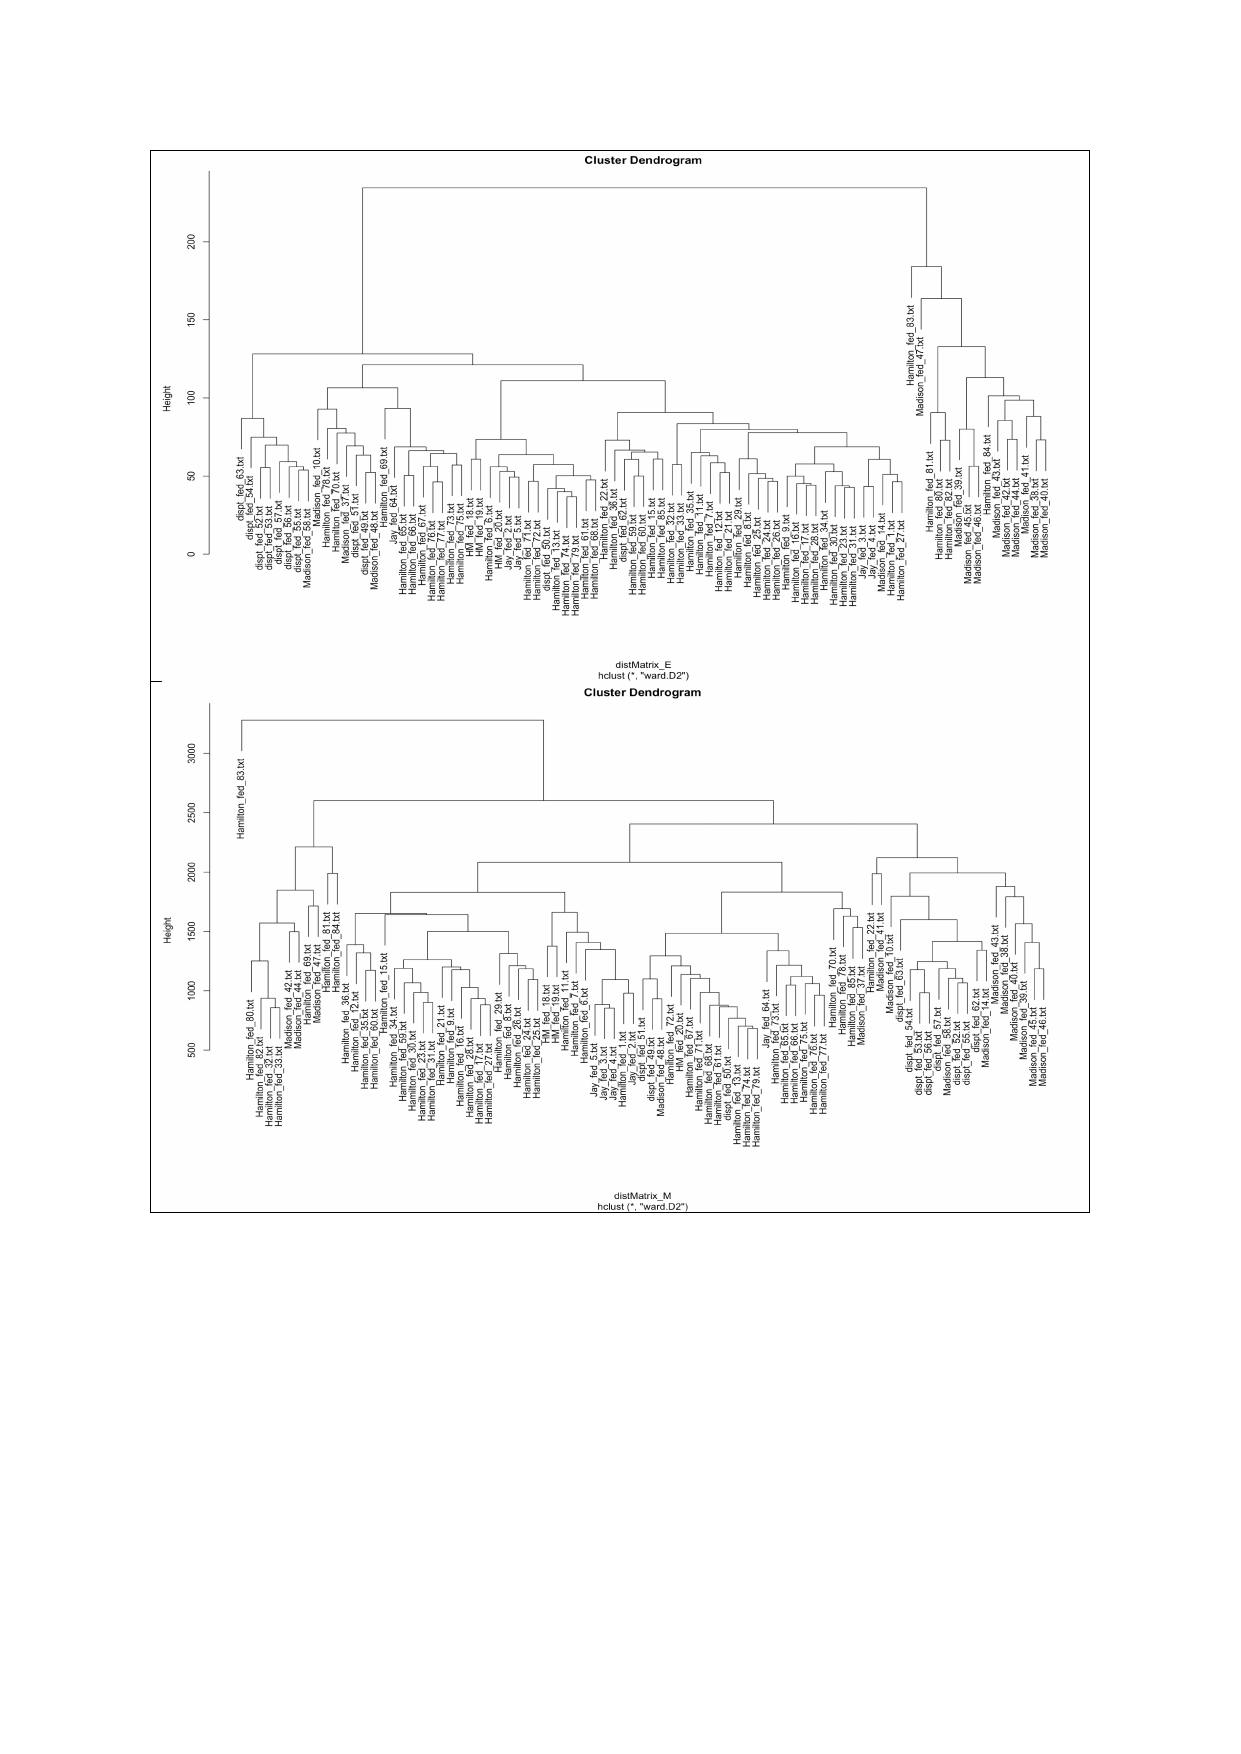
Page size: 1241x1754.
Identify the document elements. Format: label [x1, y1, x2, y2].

table_header [151, 151, 161, 681]
table_cell [151, 682, 161, 1212]
picture [161, 151, 1089, 1212]
